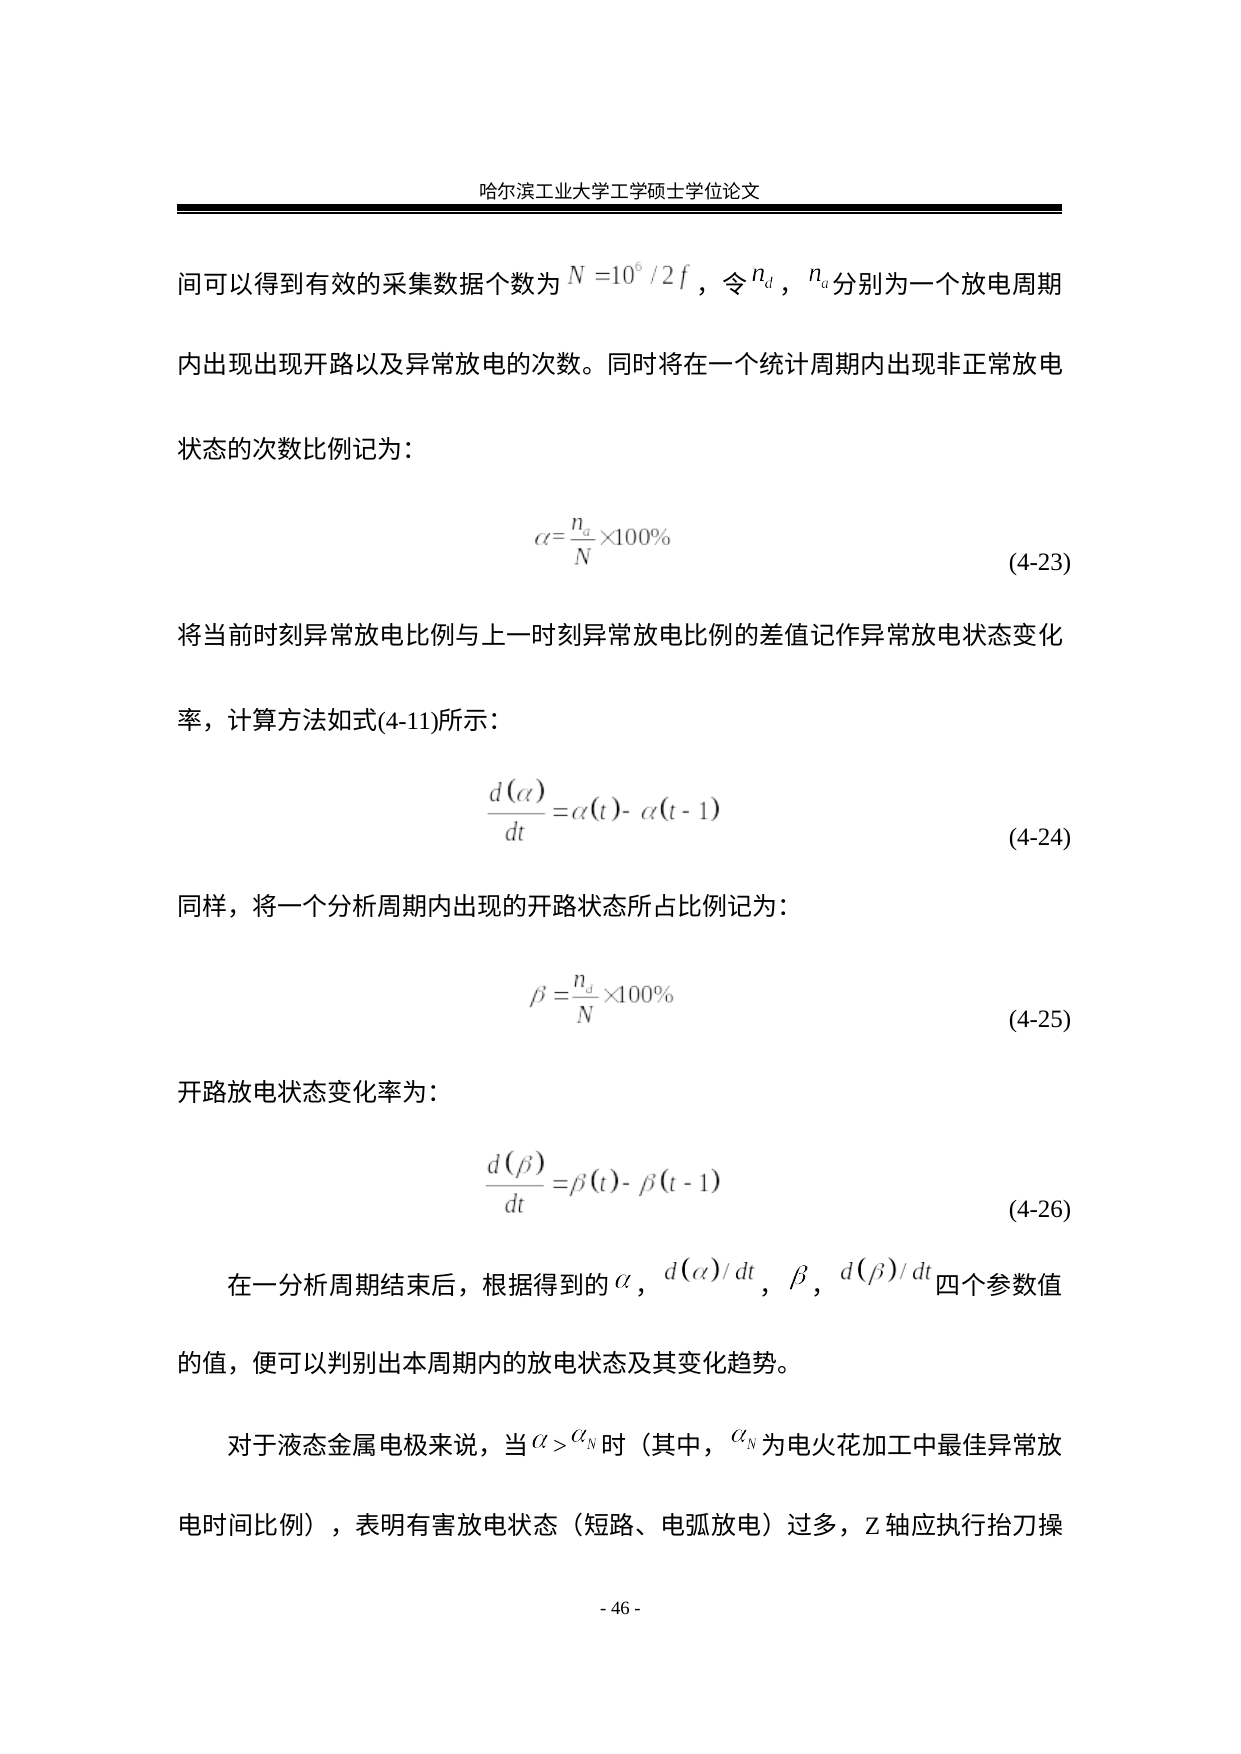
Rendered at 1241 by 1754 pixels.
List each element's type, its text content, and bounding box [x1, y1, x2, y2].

text 开路放电状态变化率为： [177, 1057, 1063, 1124]
text 在一分析周期结束后，根据得到的，，，四个参数值的值，便可以判别出本周期内的放电状态及其变化趋势。 [177, 1243, 1063, 1396]
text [177, 244, 1063, 482]
text 同样，将一个分析周期内出现的开路状态所占比例记为： [177, 871, 1063, 938]
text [177, 1404, 1063, 1557]
text 将当前时刻异常放电比例与上一时刻异常放电比例的差值记作异常放电状态变化率，计算方法如式(4-11)所示： [177, 600, 1063, 752]
